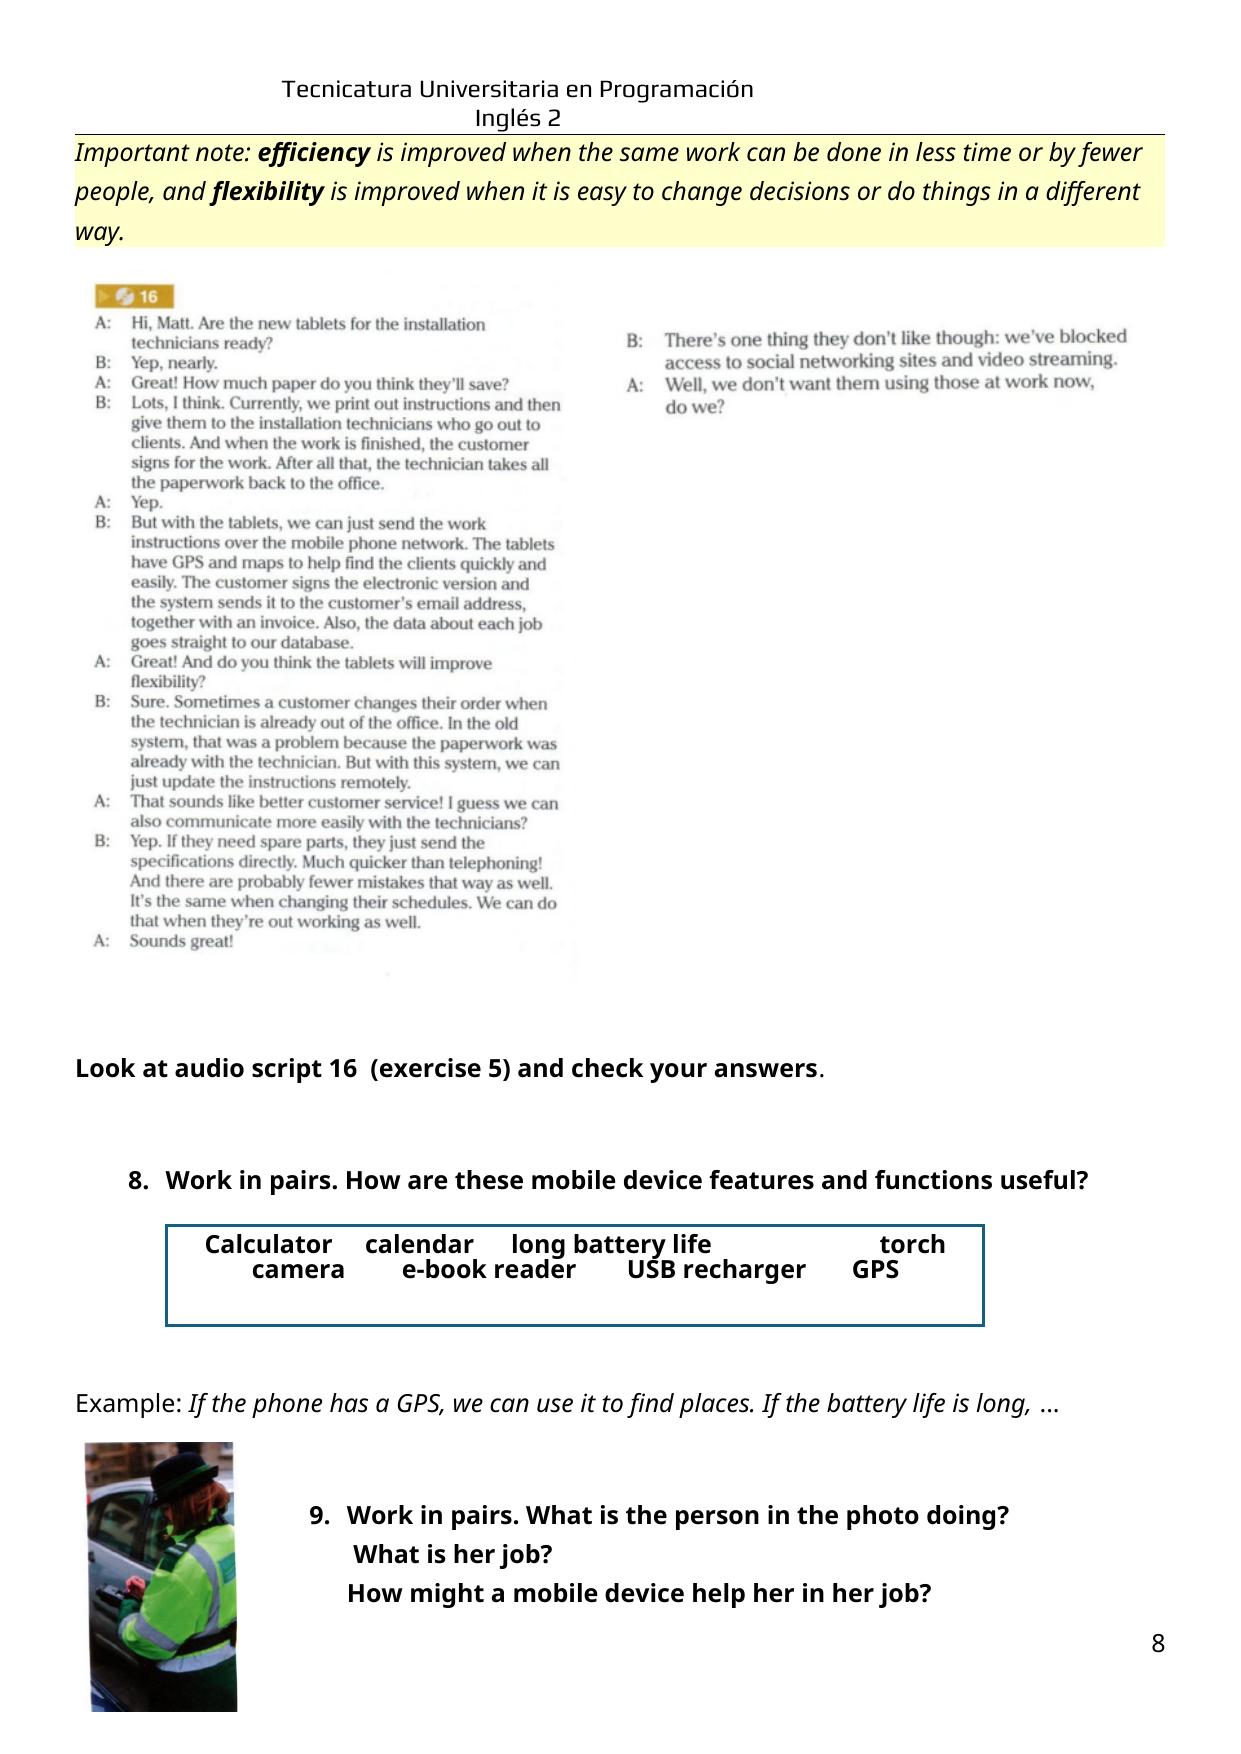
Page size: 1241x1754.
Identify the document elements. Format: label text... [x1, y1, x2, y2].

picture [75, 270, 1141, 982]
picture [83, 1442, 238, 1712]
text Important note: efficiency is improved when the same work can be done in less time or by fewer people, and flexibility is improved when it is easy to change decisions or do things in a different way. [75, 135, 1165, 247]
text Example: If the phone has a GPS, we can use it to find places. If the battery life is long, ... [75, 1386, 1165, 1420]
text What is her job? [238, 1536, 1165, 1571]
list Work in pairs. What is the person in the photo doing? [238, 1497, 1165, 1531]
list Work in pairs. How are these mobile device features and functions useful? [128, 1162, 1165, 1196]
text How might a mobile device help her in her job? [238, 1576, 1165, 1610]
text Look at audio script 16 (exercise 5) and check your answers. [75, 1051, 1165, 1085]
